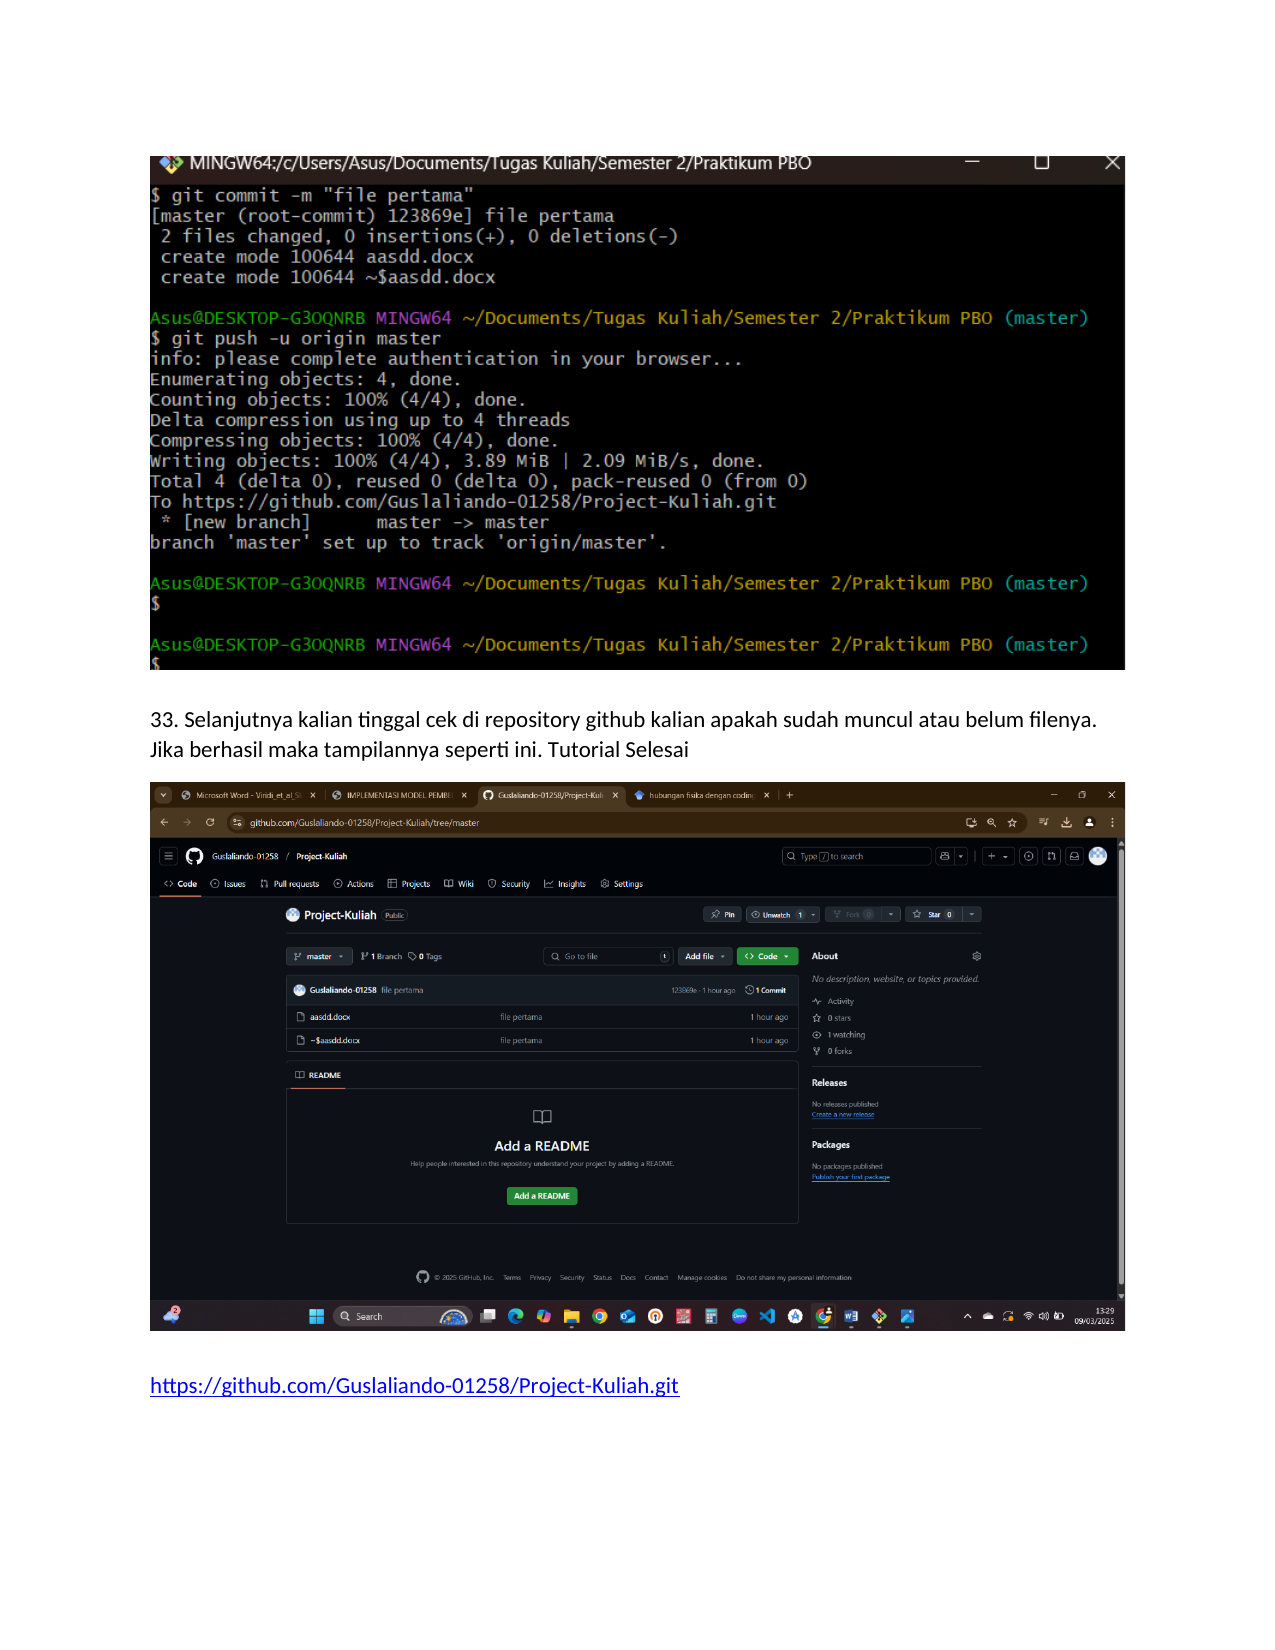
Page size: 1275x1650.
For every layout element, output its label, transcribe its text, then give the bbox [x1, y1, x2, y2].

text https://github.com/Guslaliando-01258/Project-Kuliah.git [150, 1372, 1125, 1399]
picture [150, 156, 1125, 670]
picture [150, 782, 1125, 1331]
text 33. Selanjutnya kalian tinggal cek di repository github kalian apakah sudah muncul atau belum filenya. Jika berhasil maka tampilannya seperti ini. Tutorial Selesai [150, 705, 1125, 764]
